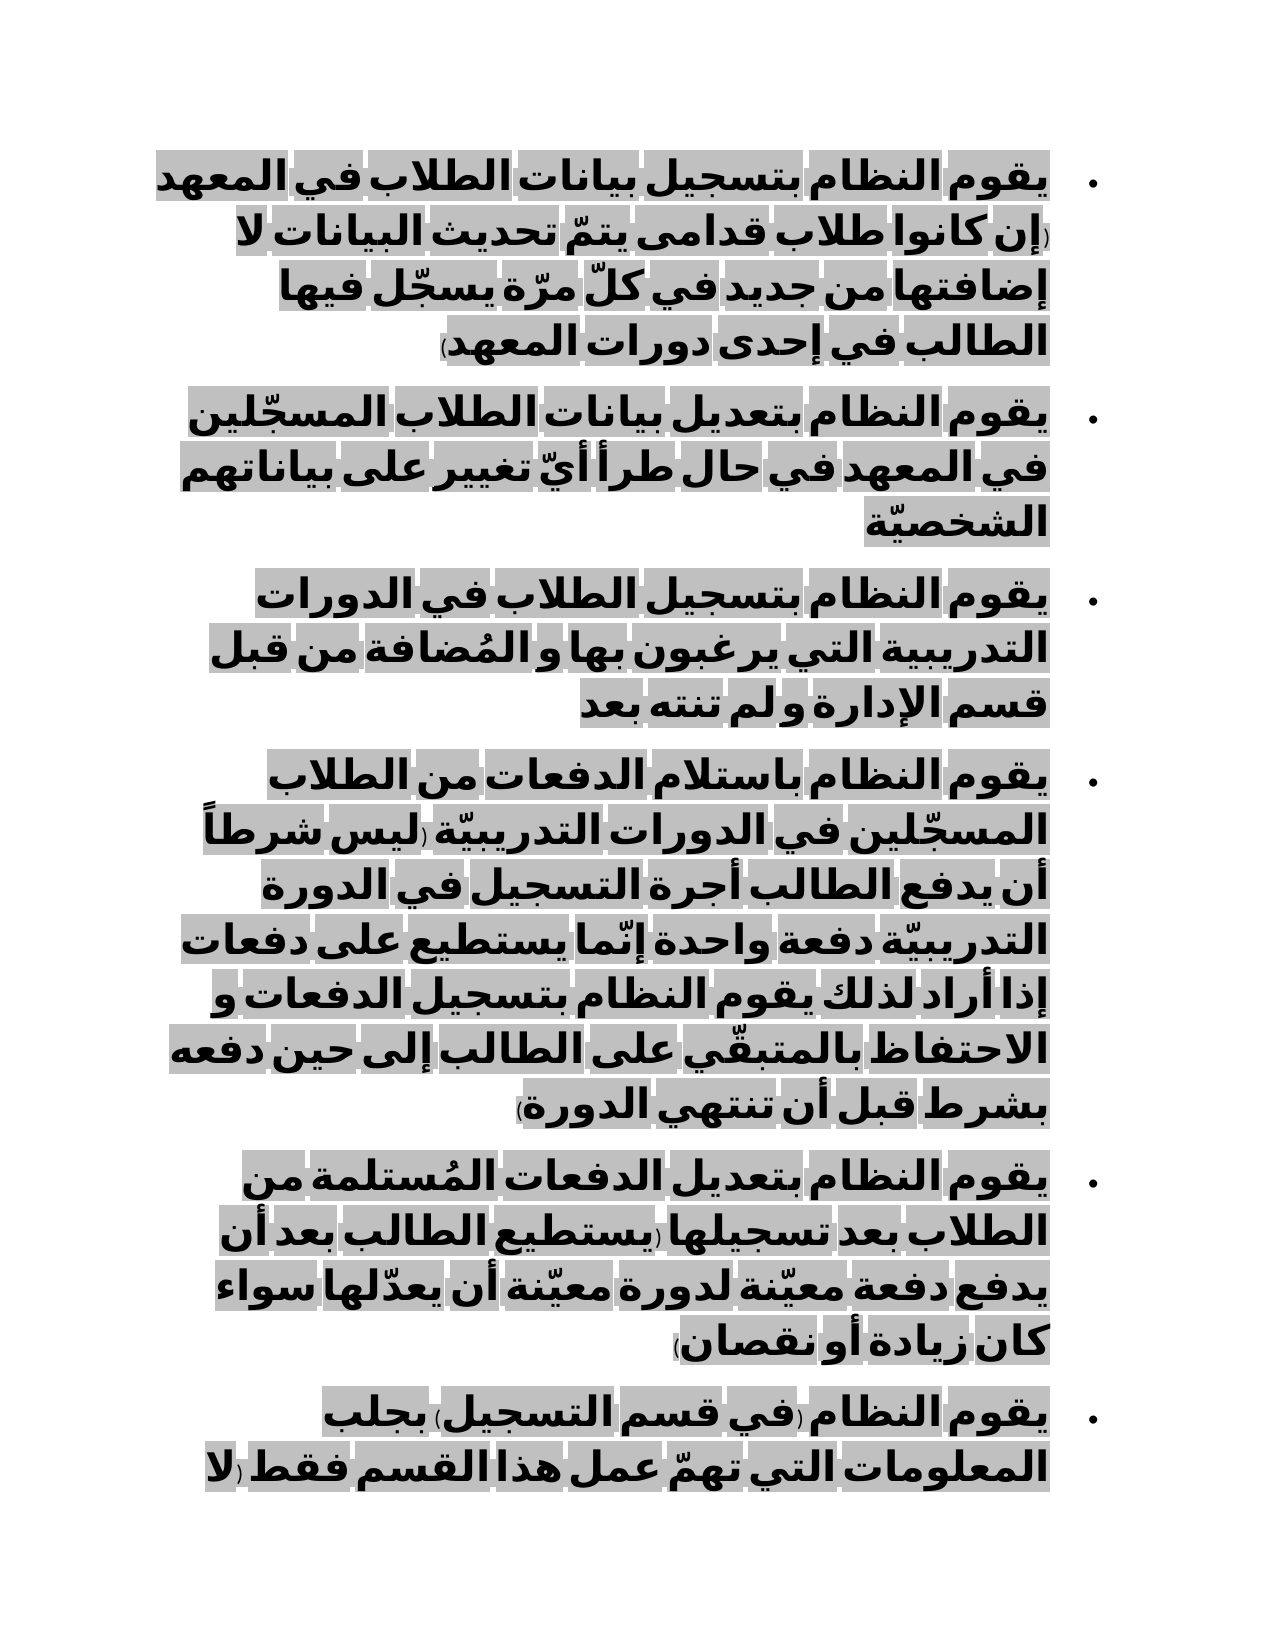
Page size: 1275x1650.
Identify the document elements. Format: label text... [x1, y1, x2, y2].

list يقوم النظام بتعديل الدفعات المُستلمة من الطلاب بعد تسجيلها (يستطيع الطالب بعد أن يدفع دفعة معيّنة لدورة معيّنة أن يعدّلها سواء كان زيادة أو نقصان) [150, 1150, 1087, 1365]
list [150, 1386, 1087, 1492]
list يقوم النظام بتعديل بيانات الطلاب المسجّلين في المعهد في حال طرأ أيّ تغيير على بياناتهم الشخصيّة [150, 386, 1087, 547]
list يقوم النظام بتسجيل بيانات الطلاب في المعهد (إن كانوا طلاب قدامى يتمّ تحديث البيانات لا إضافتها من جديد في كلّ مرّة يسجّل فيها الطالب في إحدى دورات المعهد) [150, 150, 1087, 366]
list يقوم النظام بتسجيل الطلاب في الدورات التدريبية التي يرغبون بها و المُضافة من قبل قسم الإدارة و لم تنته بعد [150, 568, 1087, 728]
list يقوم النظام باستلام الدفعات من الطلاب المسجّلين في الدورات التدريبيّة (ليس شرطاً أن يدفع الطالب أجرة التسجيل في الدورة التدريبيّة دفعة واحدة إنّما يستطيع على دفعات إذا أراد لذلك يقوم النظام بتسجيل الدفعات و الاحتفاظ بالمتبقّي على الطالب إلى حين دفعه بشرط قبل أن تنتهي الدورة) [150, 749, 1087, 1129]
